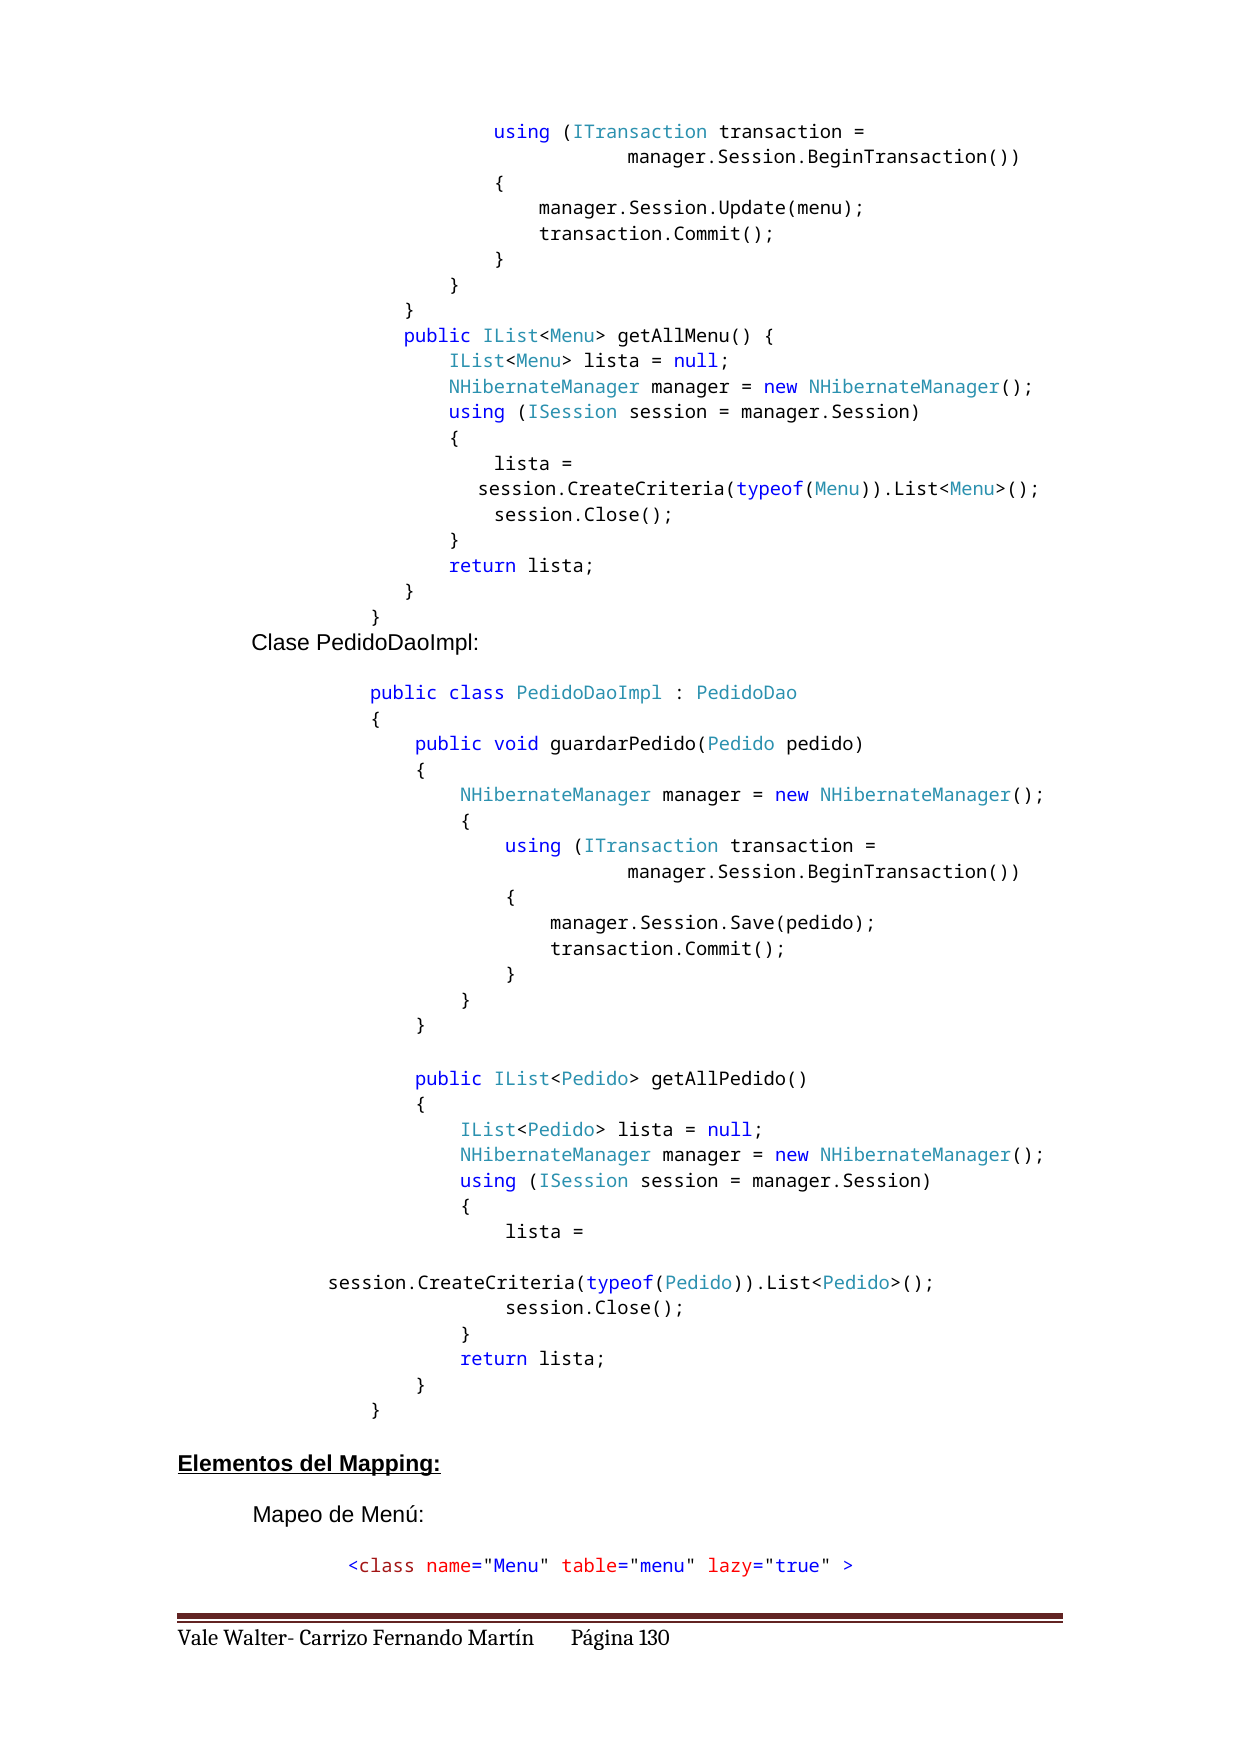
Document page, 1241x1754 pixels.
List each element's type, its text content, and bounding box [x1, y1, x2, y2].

text NHibernateManager manager = new NHibernateManager(); [325, 1141, 1063, 1167]
text manager.Session.Update(menu); [325, 195, 1063, 220]
text { [325, 884, 1063, 909]
text IList<Pedido> lista = null; [325, 1116, 1063, 1141]
text { [325, 1192, 1063, 1218]
text } [325, 271, 1063, 297]
text } [325, 986, 1063, 1011]
text { [325, 807, 1063, 833]
text lista = session.CreateCriteria(typeof(Pedido)).List<Pedido>(); [325, 1218, 1063, 1294]
text return lista; [325, 552, 1063, 577]
text session.Close(); [325, 501, 1063, 526]
text transaction.Commit(); [325, 935, 1063, 960]
text } [325, 526, 1063, 552]
text using (ISession session = manager.Session) [325, 1167, 1063, 1192]
text } [325, 960, 1063, 986]
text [325, 118, 1063, 169]
text NHibernateManager manager = new NHibernateManager(); [325, 782, 1063, 807]
text { [325, 169, 1063, 195]
text public IList<Menu> getAllMenu() { [325, 322, 1063, 348]
text } [325, 1011, 1063, 1037]
text lista = session.CreateCriteria(typeof(Menu)).List<Menu>(); [325, 450, 1063, 501]
text } [325, 577, 1063, 603]
text { [325, 705, 1063, 731]
text public class PedidoDaoImpl : PedidoDao [325, 679, 1063, 705]
text NHibernateManager manager = new NHibernateManager(); [325, 373, 1063, 399]
text { [325, 424, 1063, 450]
text <class name="Menu" table="menu" lazy="true" > [325, 1553, 1063, 1578]
text Mapeo de Menú: [177, 1501, 1063, 1528]
text { [325, 756, 1063, 782]
text return lista; [325, 1346, 1063, 1371]
text public void guardarPedido(Pedido pedido) [325, 731, 1063, 756]
text manager.Session.Save(pedido); [325, 909, 1063, 935]
text } [325, 603, 1063, 628]
text } [325, 1320, 1063, 1346]
text } [325, 1371, 1063, 1397]
text Clase PedidoDaoImpl: [251, 628, 1063, 655]
text using (ISession session = manager.Session) [325, 399, 1063, 424]
text using (ITransaction transaction = manager.Session.BeginTransaction()) [325, 833, 1063, 884]
text } [325, 1397, 1063, 1422]
text } [325, 297, 1063, 322]
text IList<Menu> lista = null; [325, 348, 1063, 373]
text } [325, 246, 1063, 271]
text session.Close(); [325, 1294, 1063, 1320]
text { [325, 1090, 1063, 1116]
text public IList<Pedido> getAllPedido() [325, 1065, 1063, 1090]
text Elementos del Mapping: [177, 1450, 1063, 1477]
text transaction.Commit(); [325, 220, 1063, 246]
